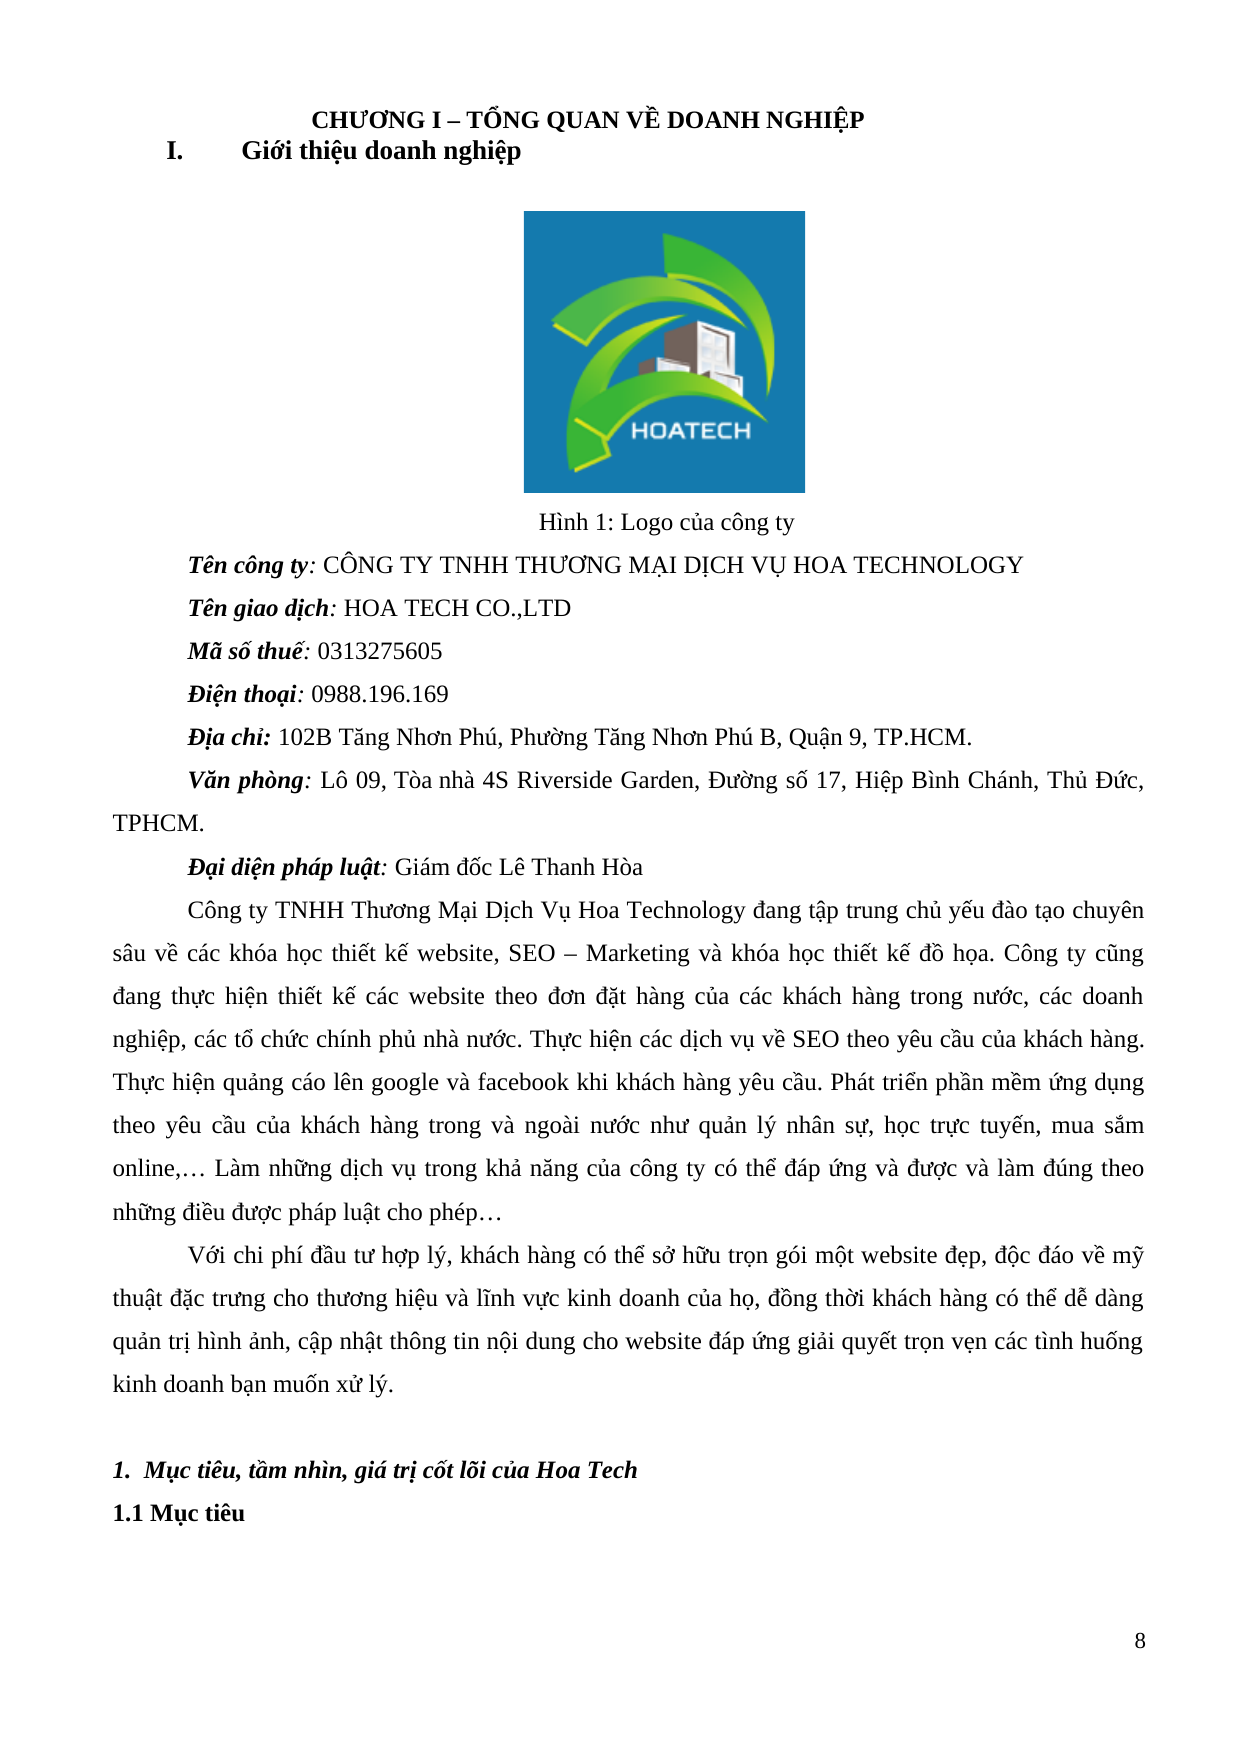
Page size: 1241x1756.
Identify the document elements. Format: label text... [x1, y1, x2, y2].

text Tên giao dịch: HOA TECH CO.,LTD [112, 593, 1146, 622]
text Tên công ty: CÔNG TY TNHH THƯƠNG MẠI DỊCH VỤ HOA TECHNOLOGY [112, 550, 1146, 578]
text Mã số thuế: 0313275605 [112, 636, 1146, 665]
text Văn phòng: Lô 09, Tòa nhà 4S Riverside Garden, Đường số 17, Hiệp Bình Chánh, Thủ Đức, TPHCM. [112, 765, 1146, 837]
text Điện thoại: 0988.196.169 [112, 679, 1146, 708]
text 1.1 Mục tiêu [112, 1498, 1146, 1527]
text Đại diện pháp luật: Giám đốc Lê Thanh Hòa [112, 852, 1146, 880]
subtitle CHƯƠNG I – TỔNG QUAN VỀ DOANH NGHIỆP [311, 105, 967, 134]
text Hình 1: Logo của công ty [112, 194, 1146, 535]
text Công ty TNHH Thương Mại Dịch Vụ Hoa Technology đang tập trung chủ yếu đào tạo chuyên sâu về các khóa học thiết kế website, SEO – Marketing và khóa học thiết kế đồ họa. Công ty cũng đang thực hiện thiết kế các website theo đơn đặt hàng của các khách hàng trong nước, các doanh nghiệp, các tổ chức chính phủ nhà nước. Thực hiện các dịch vụ về SEO theo yêu cầu của khách hàng. Thực hiện quảng cáo lên google và facebook khi khách hàng yêu cầu. Phát triển phần mềm ứng dụng theo yêu cầu của khách hàng trong và ngoài nước như quản lý nhân sự, học trực tuyến, mua sắm online,… Làm những dịch vụ trong khả năng của công ty có thể đáp ứng và được và làm đúng theo những điều được pháp luật cho phép… [112, 895, 1146, 1225]
picture [523, 211, 806, 493]
text Địa chỉ: 102B Tăng Nhơn Phú, Phường Tăng Nhơn Phú B, Quận 9, TP.HCM. [112, 722, 1146, 751]
subtitle Giới thiệu doanh nghiệp [166, 134, 1146, 165]
text 1. Mục tiêu, tầm nhìn, giá trị cốt lõi của Hoa Tech [112, 1455, 1146, 1484]
text Với chi phí đầu tư hợp lý, khách hàng có thể sở hữu trọn gói một website đẹp, độc đáo về mỹ thuật đặc trưng cho thương hiệu và lĩnh vực kinh doanh của họ, đồng thời khách hàng có thể dễ dàng quản trị hình ảnh, cập nhật thông tin nội dung cho website đáp ứng giải quyết trọn vẹn các tình huống kinh doanh bạn muốn xử lý. [112, 1240, 1146, 1398]
